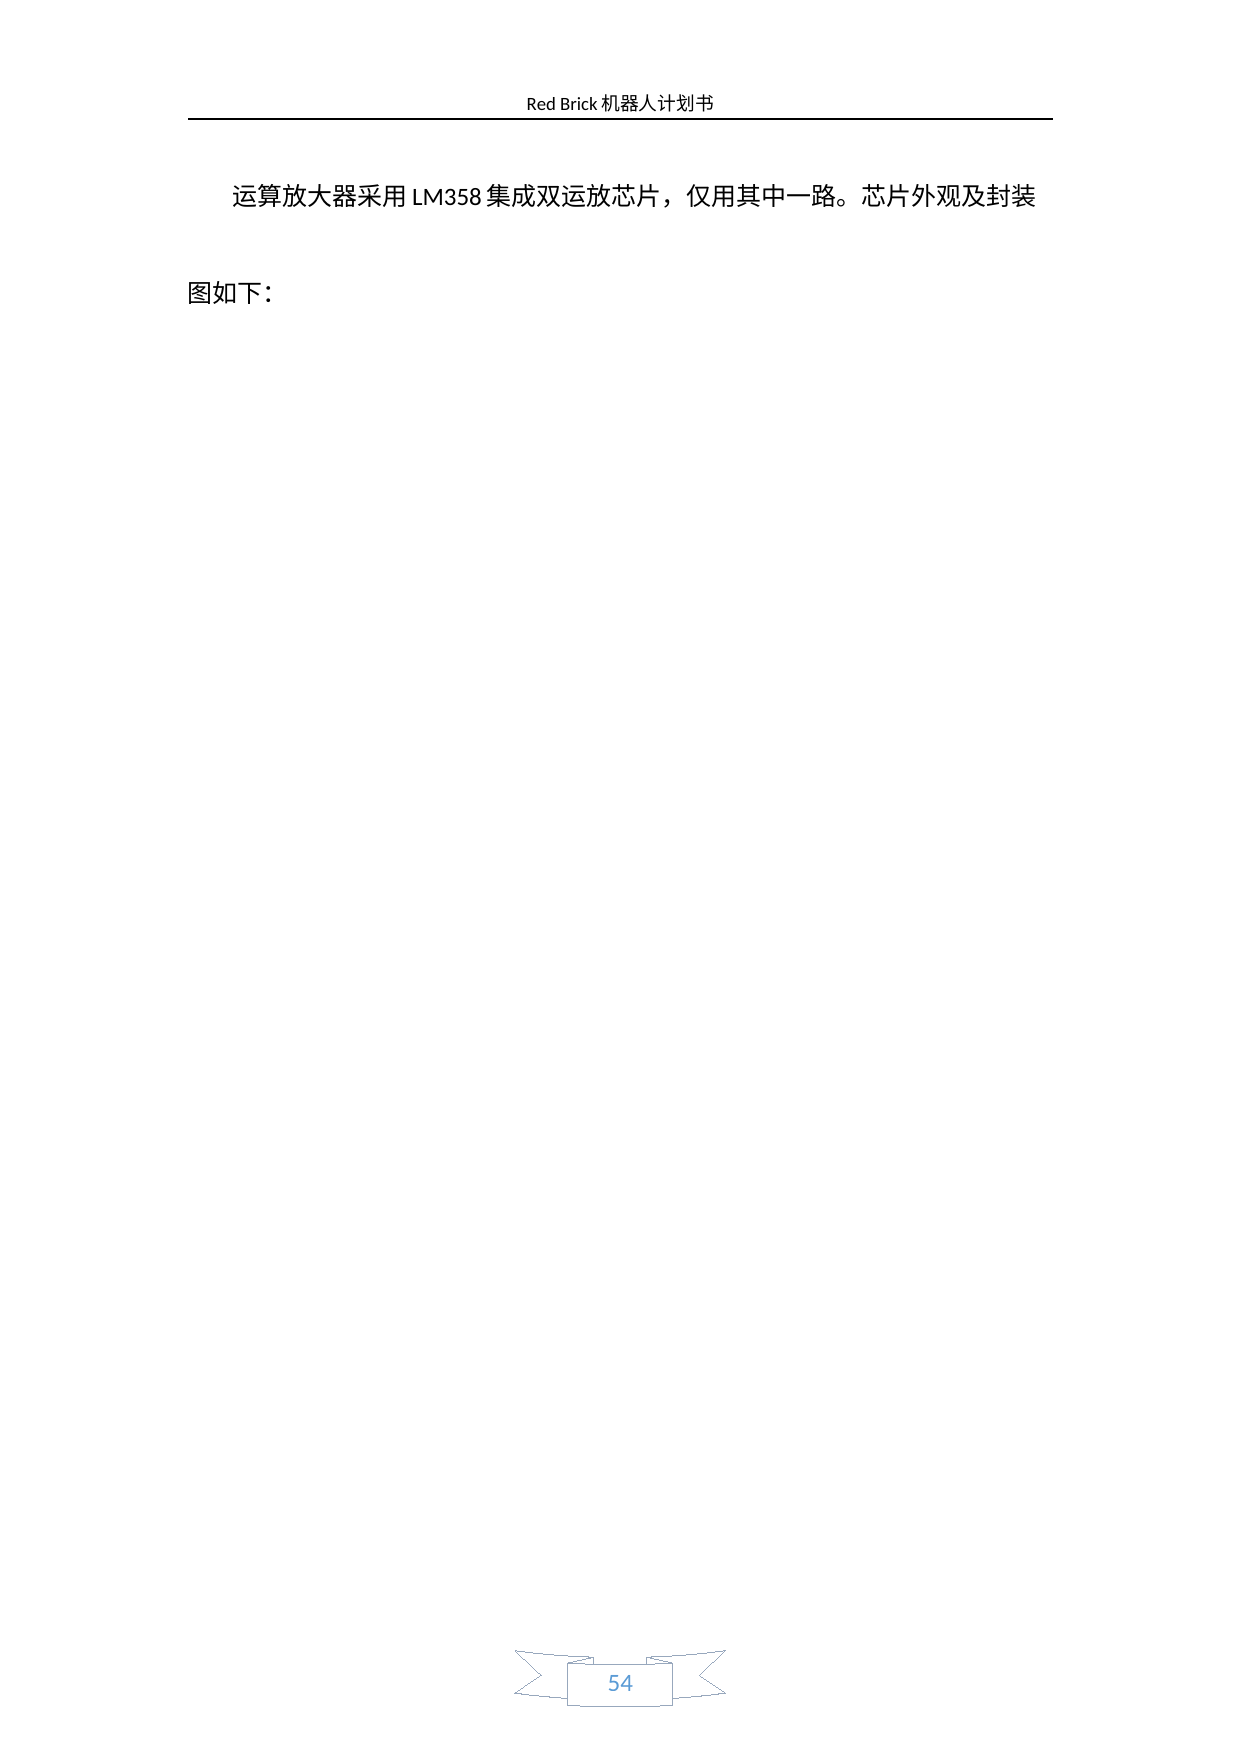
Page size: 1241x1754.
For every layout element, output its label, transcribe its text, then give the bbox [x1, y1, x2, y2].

text 运算放大器采用LM358集成双运放芯片，仅用其中一路。芯片外观及封装图如下： [187, 162, 1053, 324]
